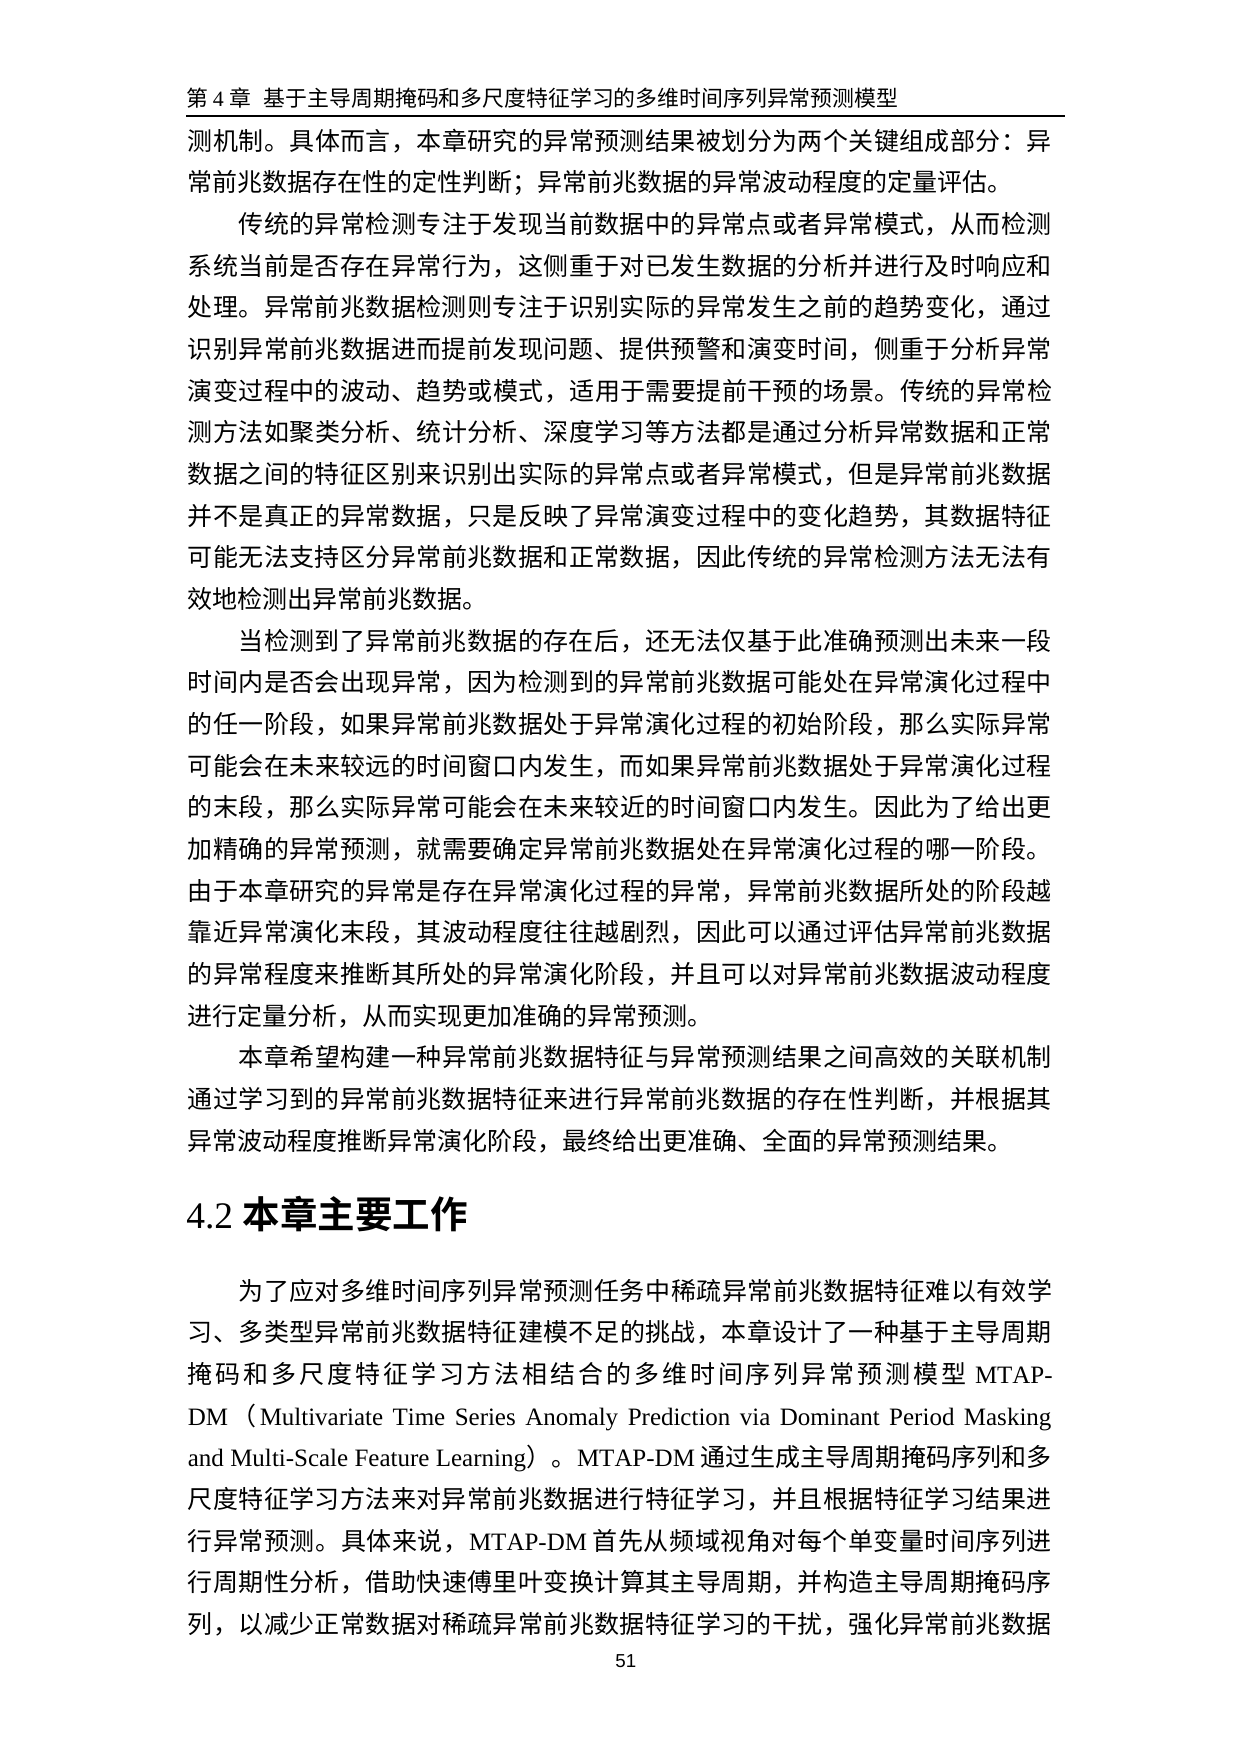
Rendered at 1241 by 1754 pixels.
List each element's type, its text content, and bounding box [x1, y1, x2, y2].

text 当检测到了异常前兆数据的存在后，还无法仅基于此准确预测出未来一段时间内是否会出现异常，因为检测到的异常前兆数据可能处在异常演化过程中的任一阶段，如果异常前兆数据处于异常演化过程的初始阶段，那么实际异常可能会在未来较远的时间窗口内发生，而如果异常前兆数据处于异常演化过程的末段，那么实际异常可能会在未来较近的时间窗口内发生。因此为了给出更加精确的异常预测，就需要确定异常前兆数据处在异常演化过程的哪一阶段。由于本章研究的异常是存在异常演化过程的异常，异常前兆数据所处的阶段越靠近异常演化末段，其波动程度往往越剧烈，因此可以通过评估异常前兆数据的异常程度来推断其所处的异常演化阶段，并且可以对异常前兆数据波动程度进行定量分析，从而实现更加准确的异常预测。 [188, 617, 1053, 1033]
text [188, 1267, 1053, 1642]
subtitle 本章主要工作 [186, 1185, 1065, 1239]
text 本章希望构建一种异常前兆数据特征与异常预测结果之间高效的关联机制，通过学习到的异常前兆数据特征来进行异常前兆数据的存在性判断，并根据其异常波动程度推断异常演化阶段，最终给出更准确、全面的异常预测结果。 [188, 1033, 1053, 1158]
text 传统的异常检测专注于发现当前数据中的异常点或者异常模式，从而检测系统当前是否存在异常行为，这侧重于对已发生数据的分析并进行及时响应和处理。异常前兆数据检测则专注于识别实际的异常发生之前的趋势变化，通过识别异常前兆数据进而提前发现问题、提供预警和演变时间，侧重于分析异常演变过程中的波动、趋势或模式，适用于需要提前干预的场景。传统的异常检测方法如聚类分析、统计分析、深度学习等方法都是通过分析异常数据和正常数据之间的特征区别来识别出实际的异常点或者异常模式，但是异常前兆数据并不是真正的异常数据，只是反映了异常演变过程中的变化趋势，其数据特征可能无法支持区分异常前兆数据和正常数据，因此传统的异常检测方法无法有效地检测出异常前兆数据。 [188, 200, 1053, 617]
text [188, 117, 1053, 200]
